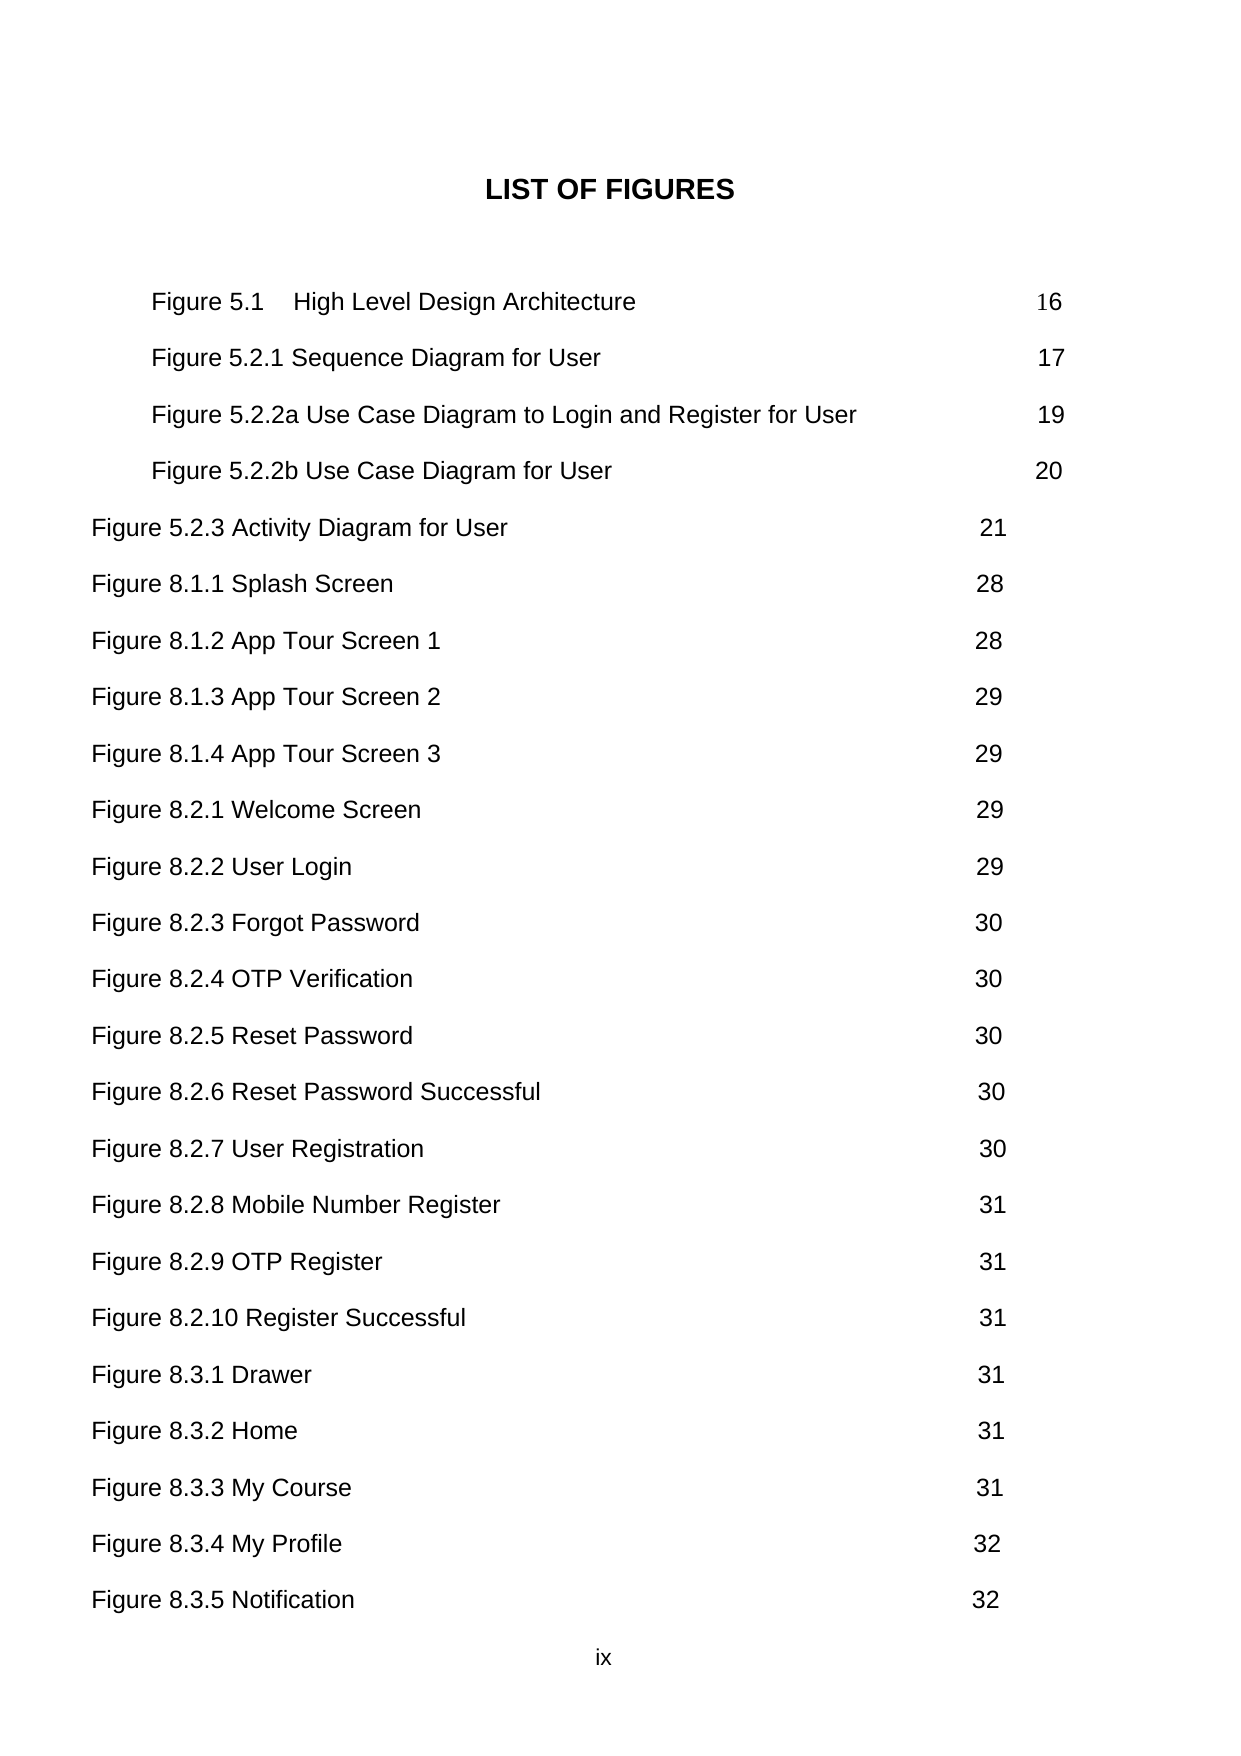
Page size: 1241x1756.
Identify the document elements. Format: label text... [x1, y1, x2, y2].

subtitle LIST OF FIGURES [88, 172, 1132, 206]
text Figure 5.2.3 Activity Diagram for User 21 [84, 513, 1153, 542]
text Figure 8.1.1 Splash Screen 28 [84, 569, 1153, 598]
text Figure 8.2.3 Forgot Password 30 [84, 908, 1153, 937]
text Figure 8.2.8 Mobile Number Register 31 [84, 1190, 1153, 1219]
text Figure 8.3.4 My Profile 32 [84, 1529, 1153, 1558]
text Figure 8.1.4 App Tour Screen 3 29 [84, 739, 1153, 767]
text Figure 8.1.2 App Tour Screen 1 28 [84, 626, 1153, 654]
text Figure 8.3.1 Drawer 31 [84, 1360, 1153, 1388]
text Figure 8.2.1 Welcome Screen 29 [84, 795, 1153, 824]
text Figure 8.3.2 Home 31 [84, 1416, 1153, 1445]
text Figure 8.2.7 User Registration 30 [84, 1134, 1153, 1163]
text Figure 8.2.5 Reset Password 30 [84, 1021, 1153, 1050]
text Figure 8.2.9 OTP Register 31 [84, 1247, 1153, 1276]
text Figure 8.2.6 Reset Password Successful 30 [84, 1077, 1153, 1106]
text Figure 8.2.4 OTP Verification 30 [84, 964, 1153, 993]
text Figure 8.3.5 Notification 32 [84, 1586, 1153, 1614]
text Figure 5.2.2b Use Case Diagram for User 20 [54, 456, 1153, 485]
text Figure 8.2.10 Register Successful 31 [84, 1303, 1153, 1332]
text Figure 5.2.2a Use Case Diagram to Login and Register for User 19 [54, 400, 1153, 429]
text Figure 8.1.3 App Tour Screen 2 29 [84, 682, 1153, 711]
text Figure 8.3.3 My Course 31 [84, 1473, 1153, 1501]
text Figure 5.1 High Level Design Architecture 16 [54, 287, 1153, 316]
text Figure 5.2.1 Sequence Diagram for User 17 [54, 343, 1153, 372]
text Figure 8.2.2 User Login 29 [84, 852, 1153, 880]
